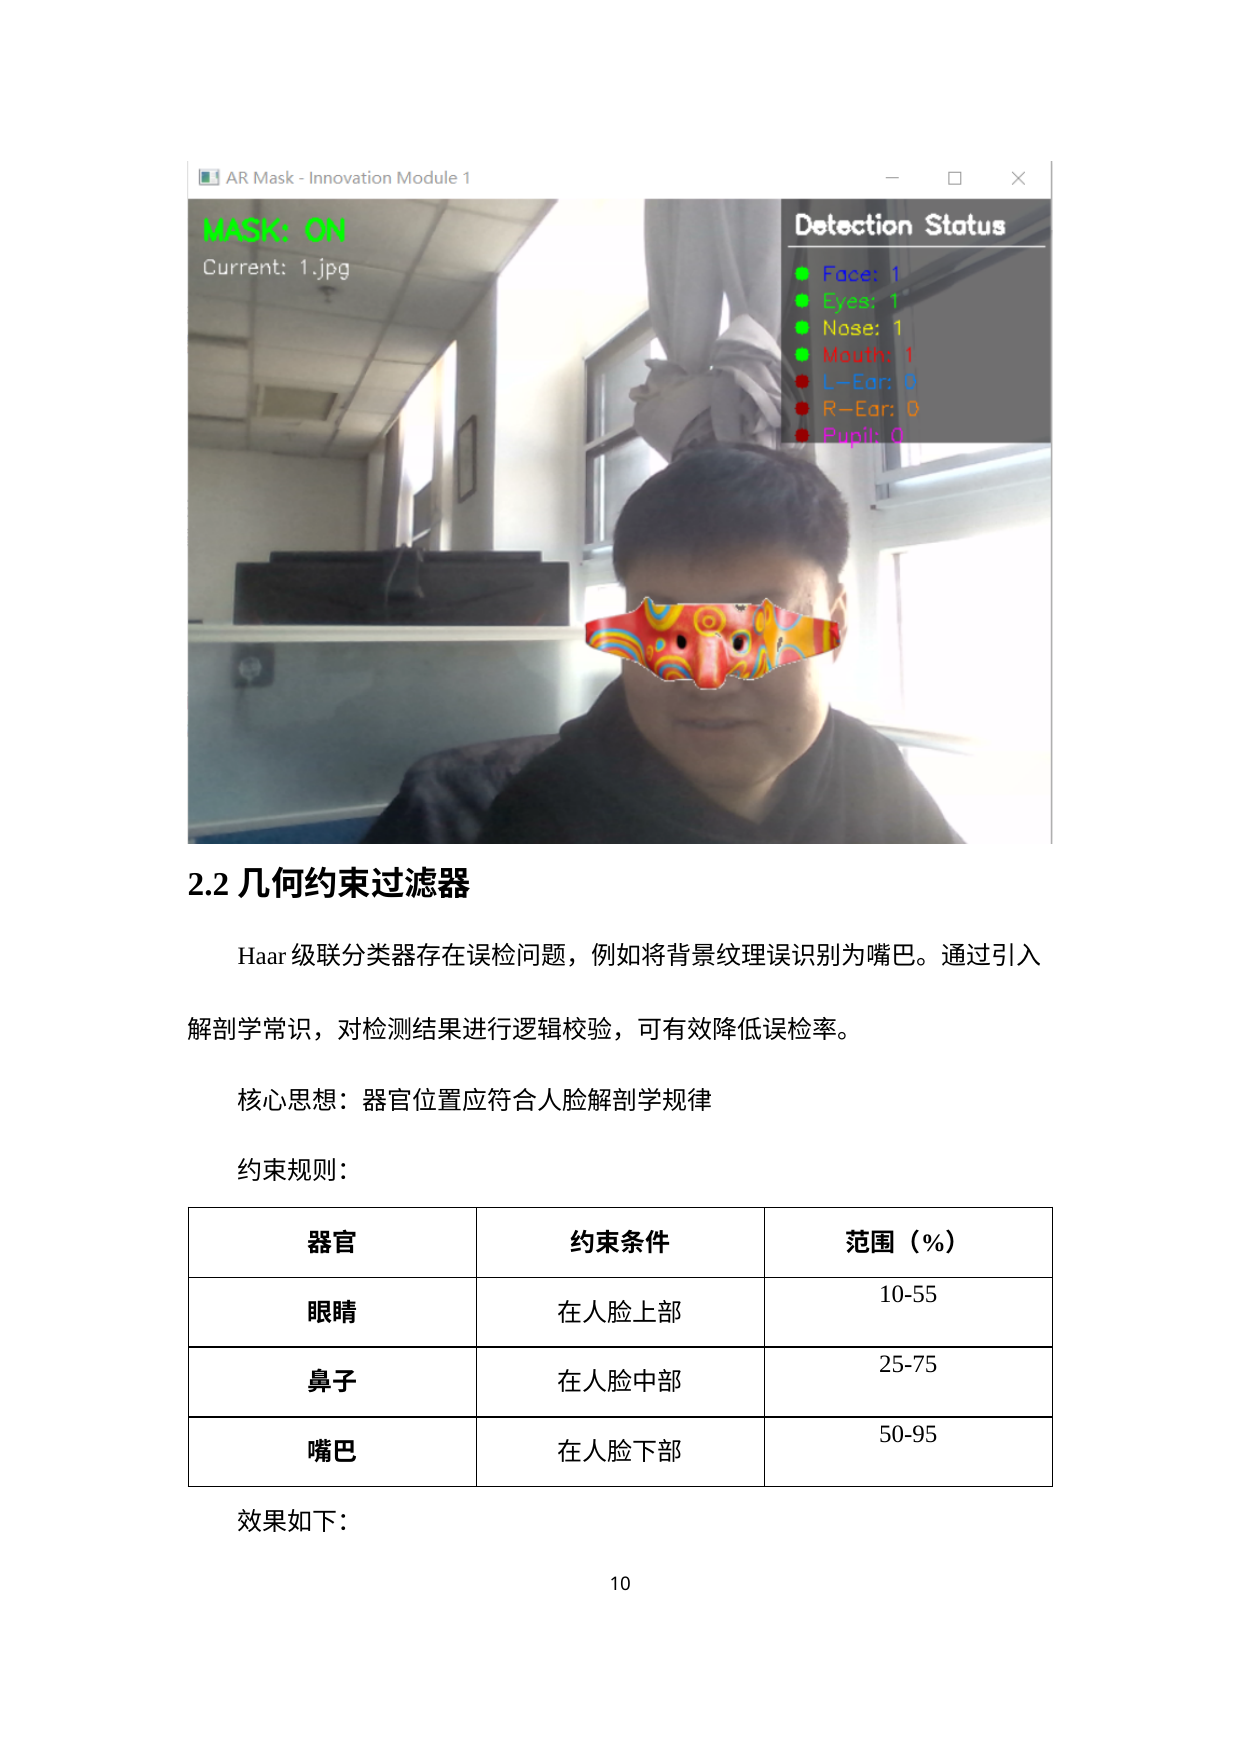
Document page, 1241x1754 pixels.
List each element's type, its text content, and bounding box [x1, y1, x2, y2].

table_cell 50-95 [765, 1418, 1052, 1486]
text 约束规则： [187, 1136, 1053, 1201]
text 核心思想：器官位置应符合人脸解剖学规律 [187, 1066, 1053, 1131]
table_header 约束条件 [477, 1208, 764, 1277]
table_cell 25-75 [765, 1348, 1052, 1416]
text 2.2 几何约束过滤器 [187, 848, 1053, 913]
table_header 范围（%） [765, 1208, 1052, 1277]
table_cell 嘴巴 [189, 1418, 476, 1486]
table_cell 在人脸上部 [477, 1278, 764, 1346]
table_cell 眼睛 [189, 1278, 476, 1346]
text 效果如下： [187, 1487, 1053, 1552]
text Haar级联分类器存在误检问题，例如将背景纹理误识别为嘴巴。通过引入解剖学常识，对检测结果进行逻辑校验，可有效降低误检率。 [187, 921, 1053, 1060]
table_cell 在人脸中部 [477, 1348, 764, 1416]
table_header 器官 [189, 1208, 476, 1277]
table_cell 10-55 [765, 1278, 1052, 1346]
picture [187, 161, 1053, 844]
table_cell 鼻子 [189, 1348, 476, 1416]
table_cell 在人脸下部 [477, 1418, 764, 1486]
